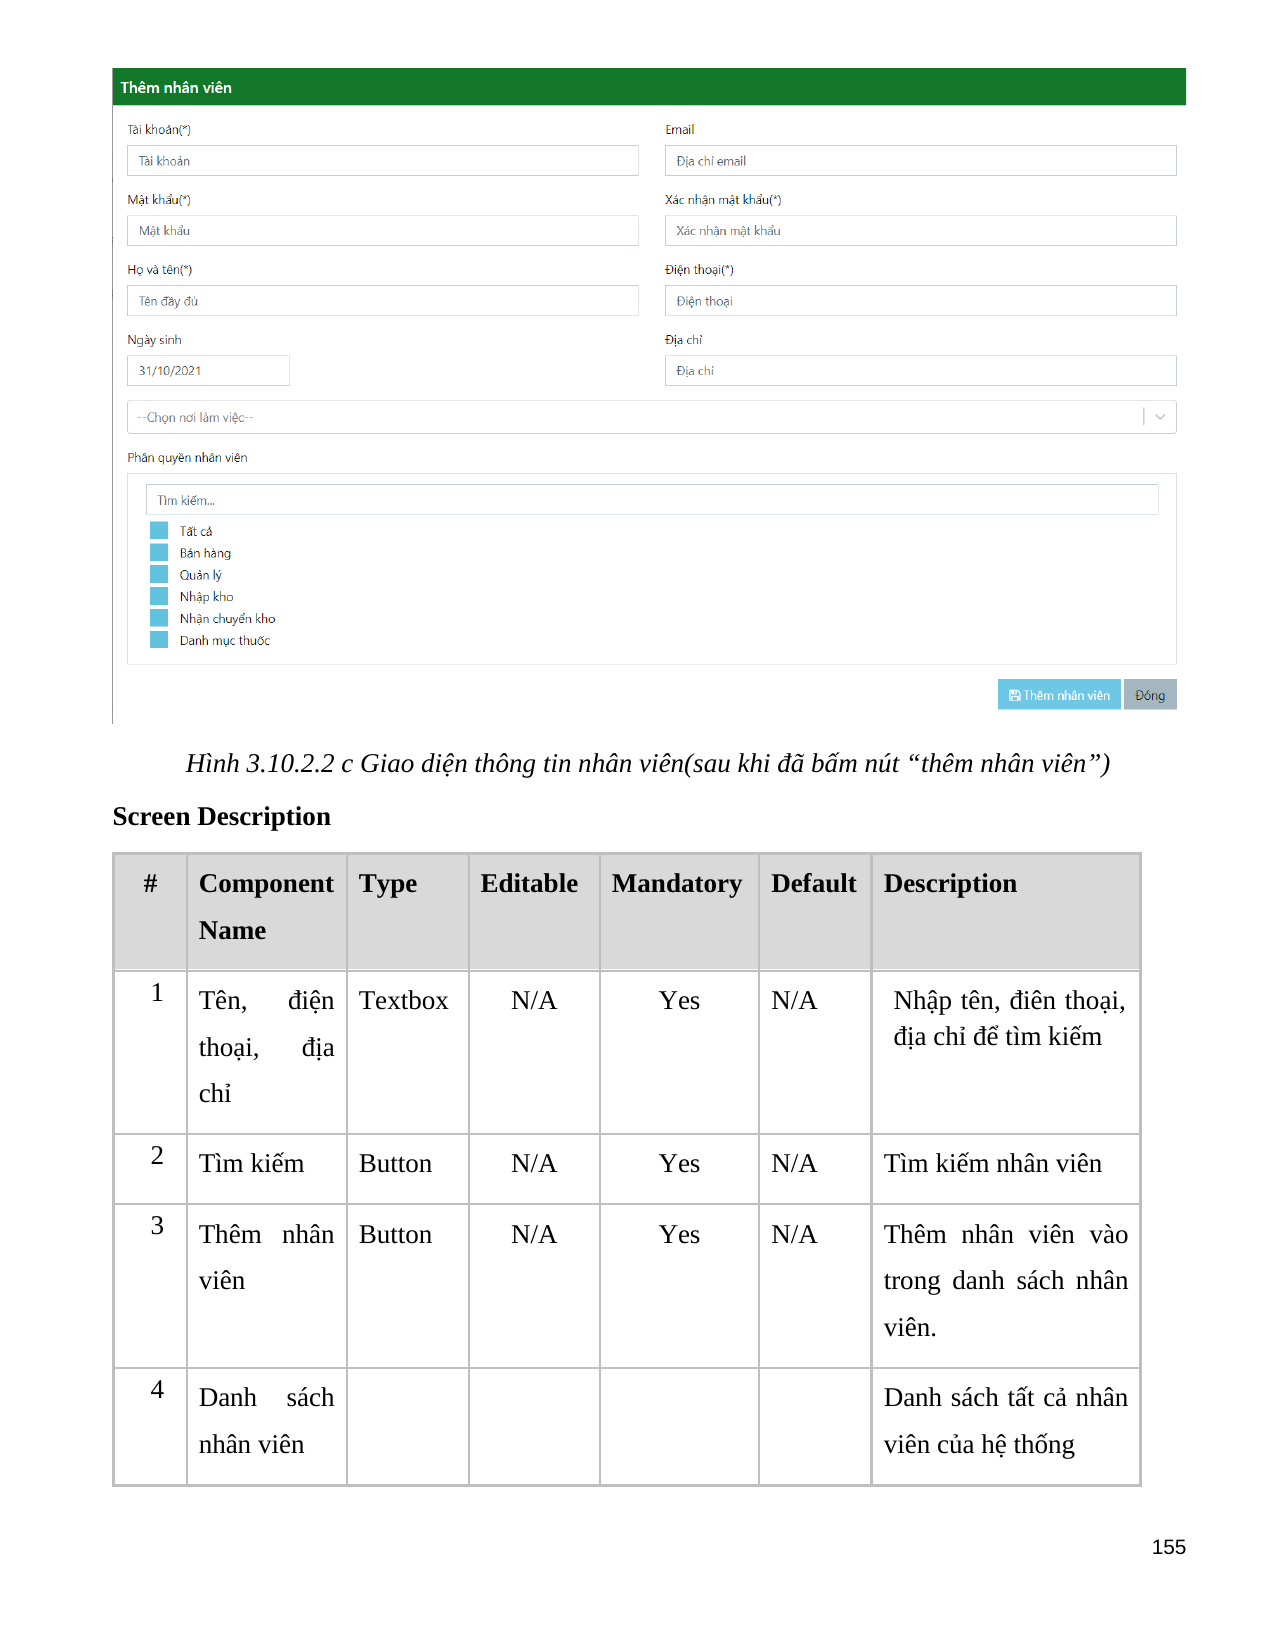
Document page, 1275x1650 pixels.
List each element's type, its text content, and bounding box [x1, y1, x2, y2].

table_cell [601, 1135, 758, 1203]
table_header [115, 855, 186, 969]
text Screen Description [112, 799, 1186, 831]
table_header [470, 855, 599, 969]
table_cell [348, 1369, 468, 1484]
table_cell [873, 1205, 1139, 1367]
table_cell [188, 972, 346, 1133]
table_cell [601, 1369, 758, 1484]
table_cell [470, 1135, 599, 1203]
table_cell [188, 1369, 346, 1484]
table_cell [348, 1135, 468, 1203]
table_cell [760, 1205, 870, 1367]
picture [112, 68, 1187, 724]
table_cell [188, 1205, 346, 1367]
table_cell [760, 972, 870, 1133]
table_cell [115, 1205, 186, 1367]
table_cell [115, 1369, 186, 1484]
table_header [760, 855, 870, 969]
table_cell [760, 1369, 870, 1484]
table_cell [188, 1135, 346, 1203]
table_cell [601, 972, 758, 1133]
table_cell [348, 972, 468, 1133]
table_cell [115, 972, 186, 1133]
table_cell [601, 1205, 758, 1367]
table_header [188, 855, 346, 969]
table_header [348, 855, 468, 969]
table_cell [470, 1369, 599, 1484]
text Hình 3.10.2.2 c Giao diện thông tin nhân viên(sau khi đã bấm nút “thêm nhân viên”) [112, 748, 1186, 779]
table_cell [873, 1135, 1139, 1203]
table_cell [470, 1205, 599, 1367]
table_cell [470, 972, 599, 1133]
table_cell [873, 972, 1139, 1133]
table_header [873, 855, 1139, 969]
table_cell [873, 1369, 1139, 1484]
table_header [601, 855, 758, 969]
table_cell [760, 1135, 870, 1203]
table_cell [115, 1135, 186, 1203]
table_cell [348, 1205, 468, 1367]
